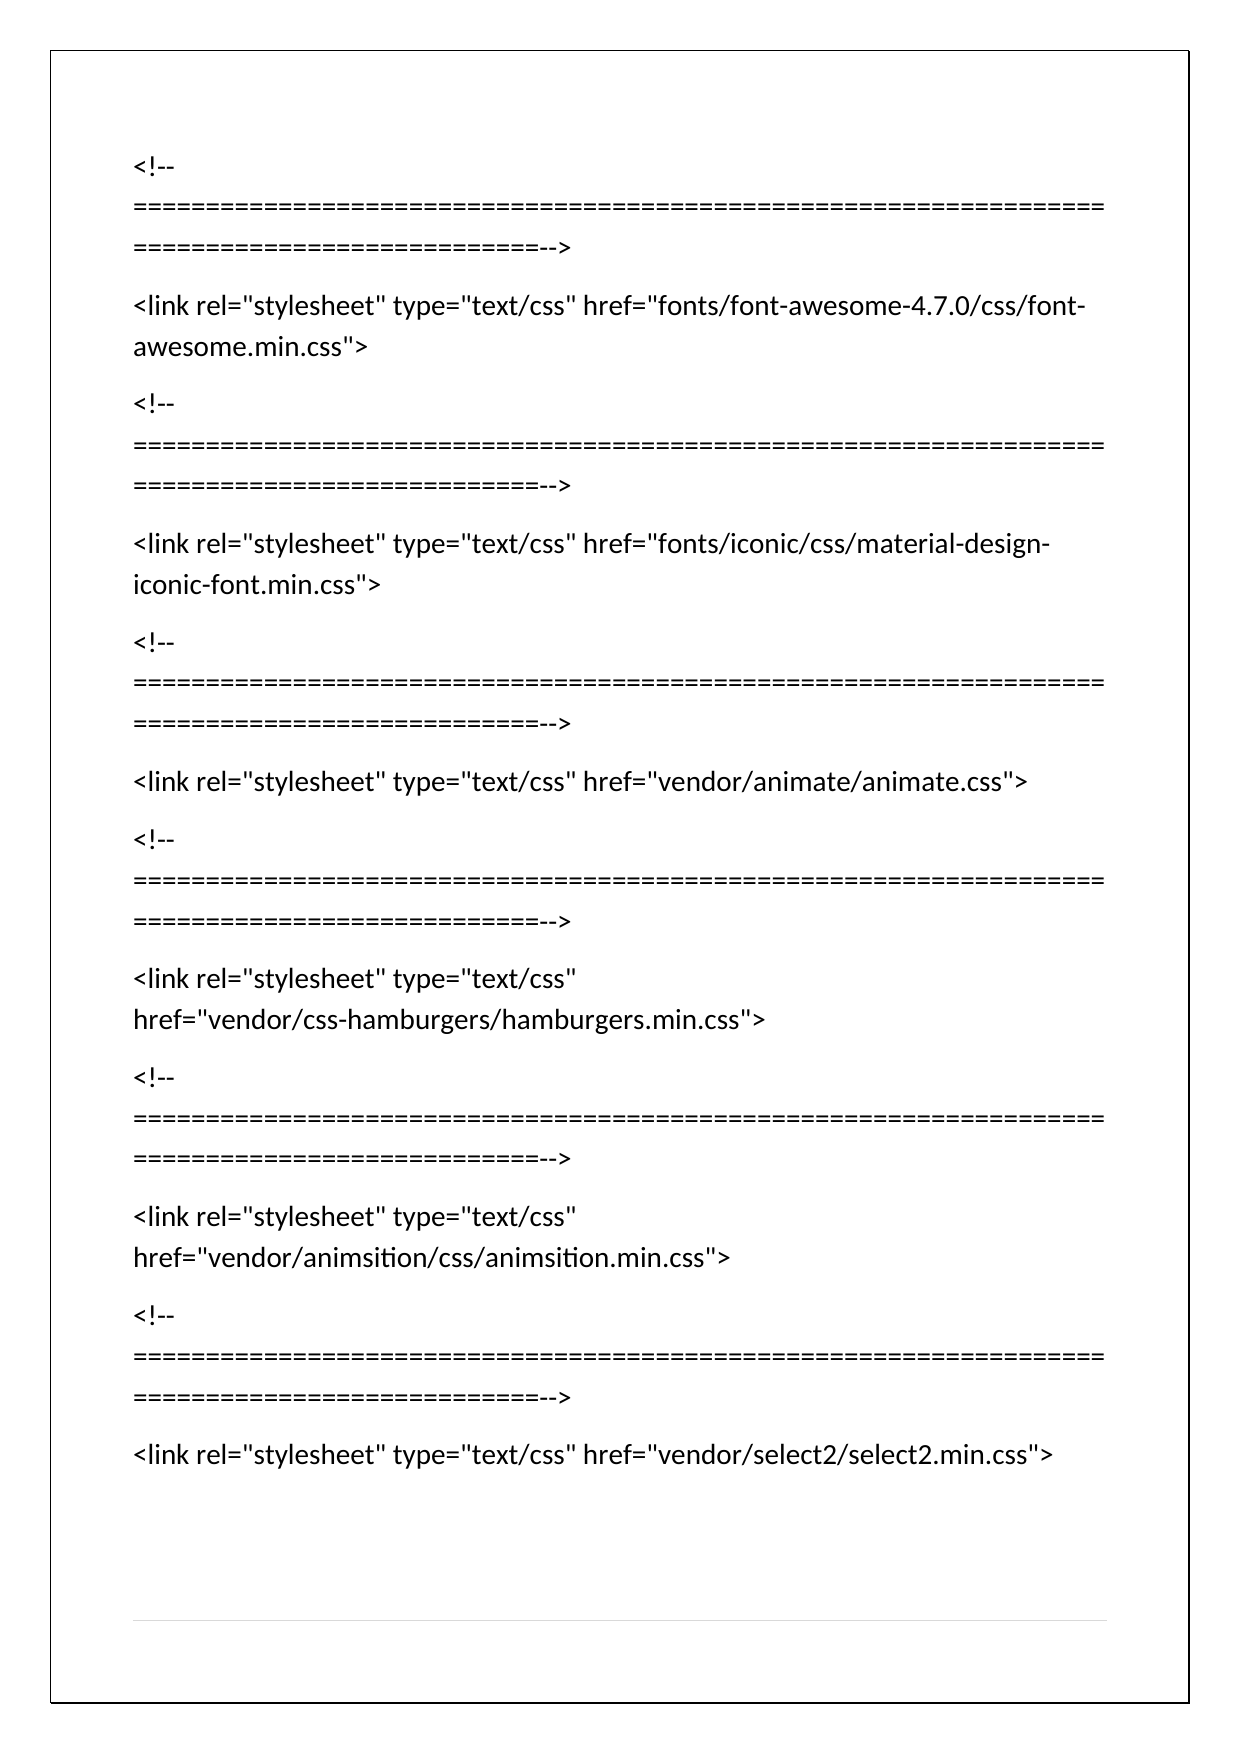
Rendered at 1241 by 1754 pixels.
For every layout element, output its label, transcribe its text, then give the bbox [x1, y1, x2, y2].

text <link rel="stylesheet" type="text/css" href="vendor/css-hamburgers/hamburgers.min.css"> [133, 960, 1107, 1037]
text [133, 148, 1107, 265]
text <!--===============================================================================================--> [133, 624, 1107, 741]
text <!--===============================================================================================--> [133, 386, 1107, 503]
text <!--===============================================================================================--> [133, 1059, 1107, 1176]
text <link rel="stylesheet" type="text/css" href="fonts/iconic/css/material-design-iconic-font.min.css"> [133, 525, 1107, 602]
text <link rel="stylesheet" type="text/css" href="vendor/animsition/css/animsition.min.css"> [133, 1198, 1107, 1275]
text <link rel="stylesheet" type="text/css" href="vendor/animate/animate.css"> [133, 763, 1107, 799]
text <!--===============================================================================================--> [133, 821, 1107, 938]
text <link rel="stylesheet" type="text/css" href="vendor/select2/select2.min.css"> [133, 1436, 1107, 1472]
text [133, 1297, 1107, 1414]
text <link rel="stylesheet" type="text/css" href="fonts/font-awesome-4.7.0/css/font-awesome.min.css"> [133, 287, 1107, 364]
